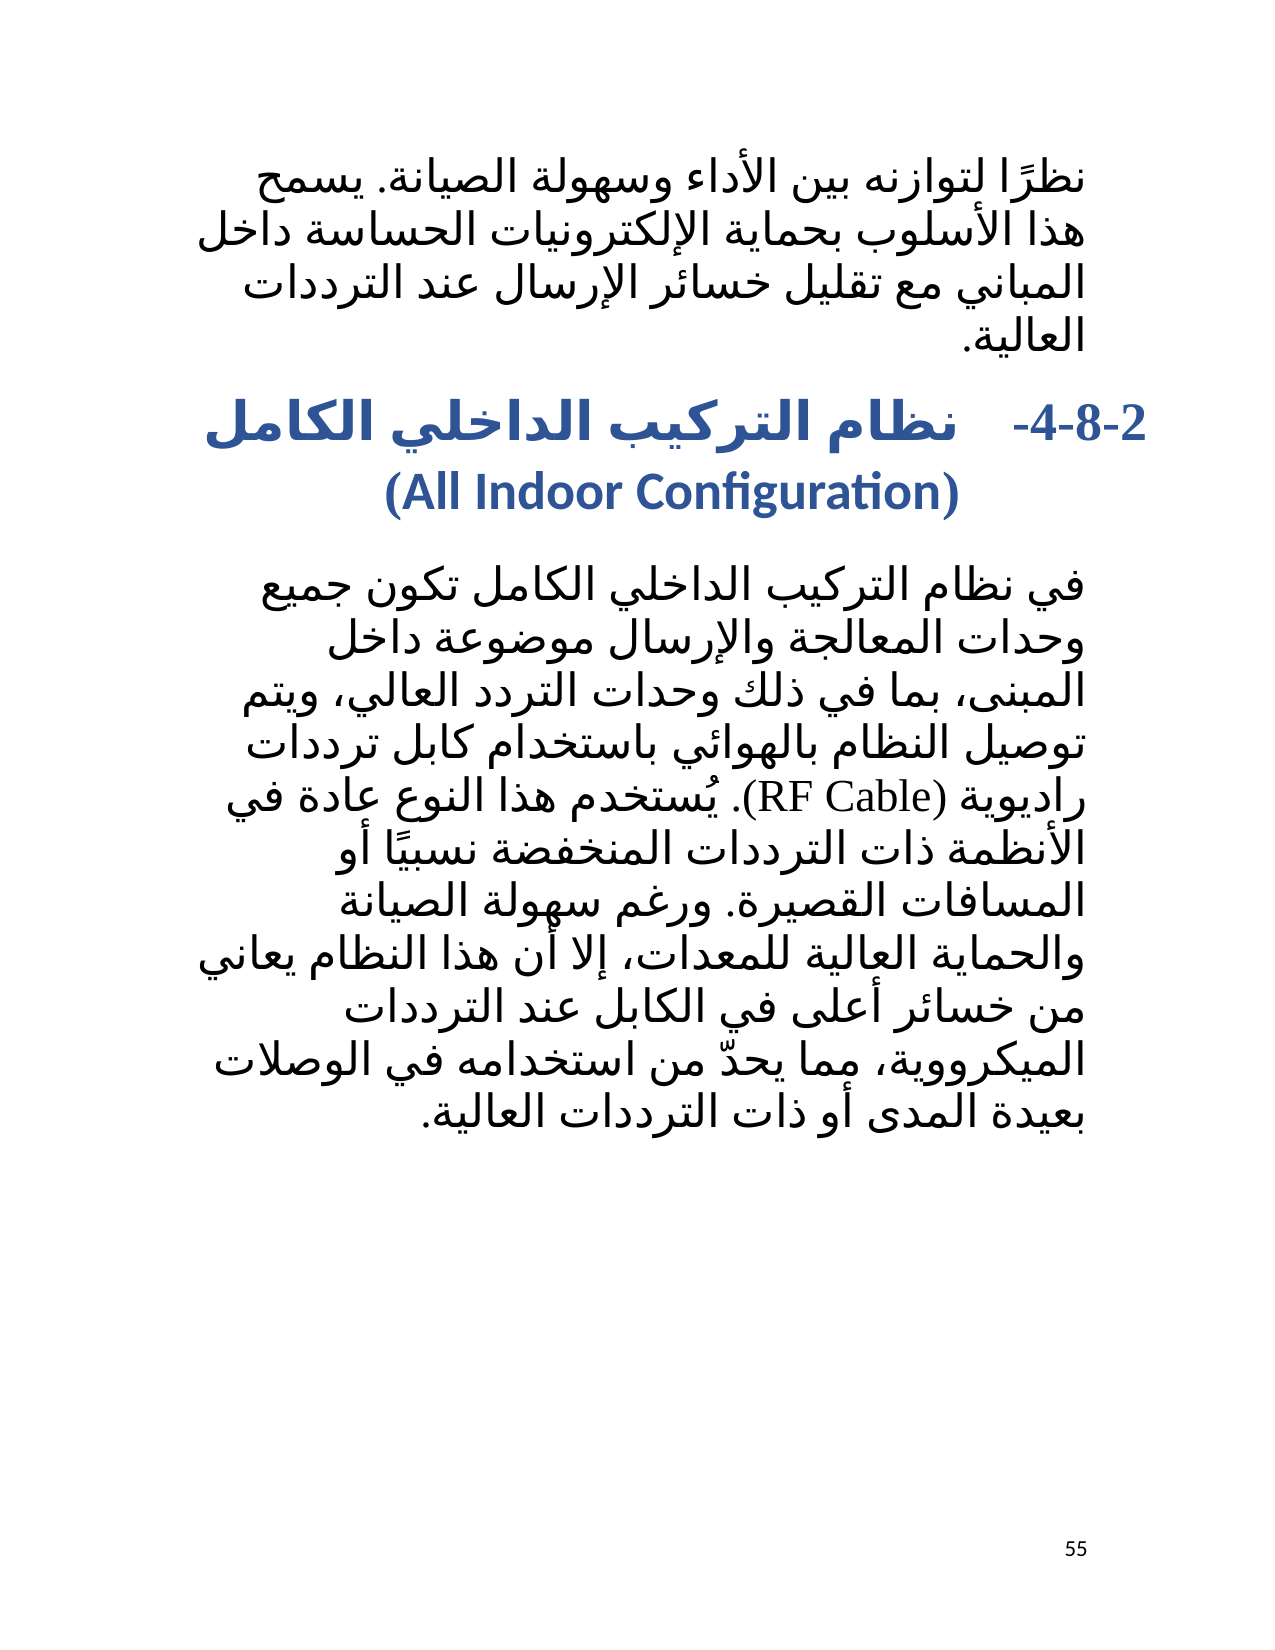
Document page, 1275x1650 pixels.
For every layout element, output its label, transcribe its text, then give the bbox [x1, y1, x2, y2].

text في نظام التركيب الداخلي الكامل تكون جميع وحدات المعالجة والإرسال موضوعة داخل المبنى، بما في ذلك وحدات التردد العالي، ويتم توصيل النظام بالهوائي باستخدام كابل ترددات راديوية (RF Cable). يُستخدم هذا النوع عادة في الأنظمة ذات الترددات المنخفضة نسبيًا أو المسافات القصيرة. ورغم سهولة الصيانة والحماية العالية للمعدات، إلا أن هذا النظام يعاني من خسائر أعلى في الكابل عند الترددات الميكرووية، مما يحدّ من استخدامه في الوصلات بعيدة المدى أو ذات الترددات العالية. [187, 558, 1087, 1137]
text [187, 150, 1087, 361]
subtitle نظام التركيب الداخلي الكامل (All Indoor Configuration) [187, 390, 1012, 523]
